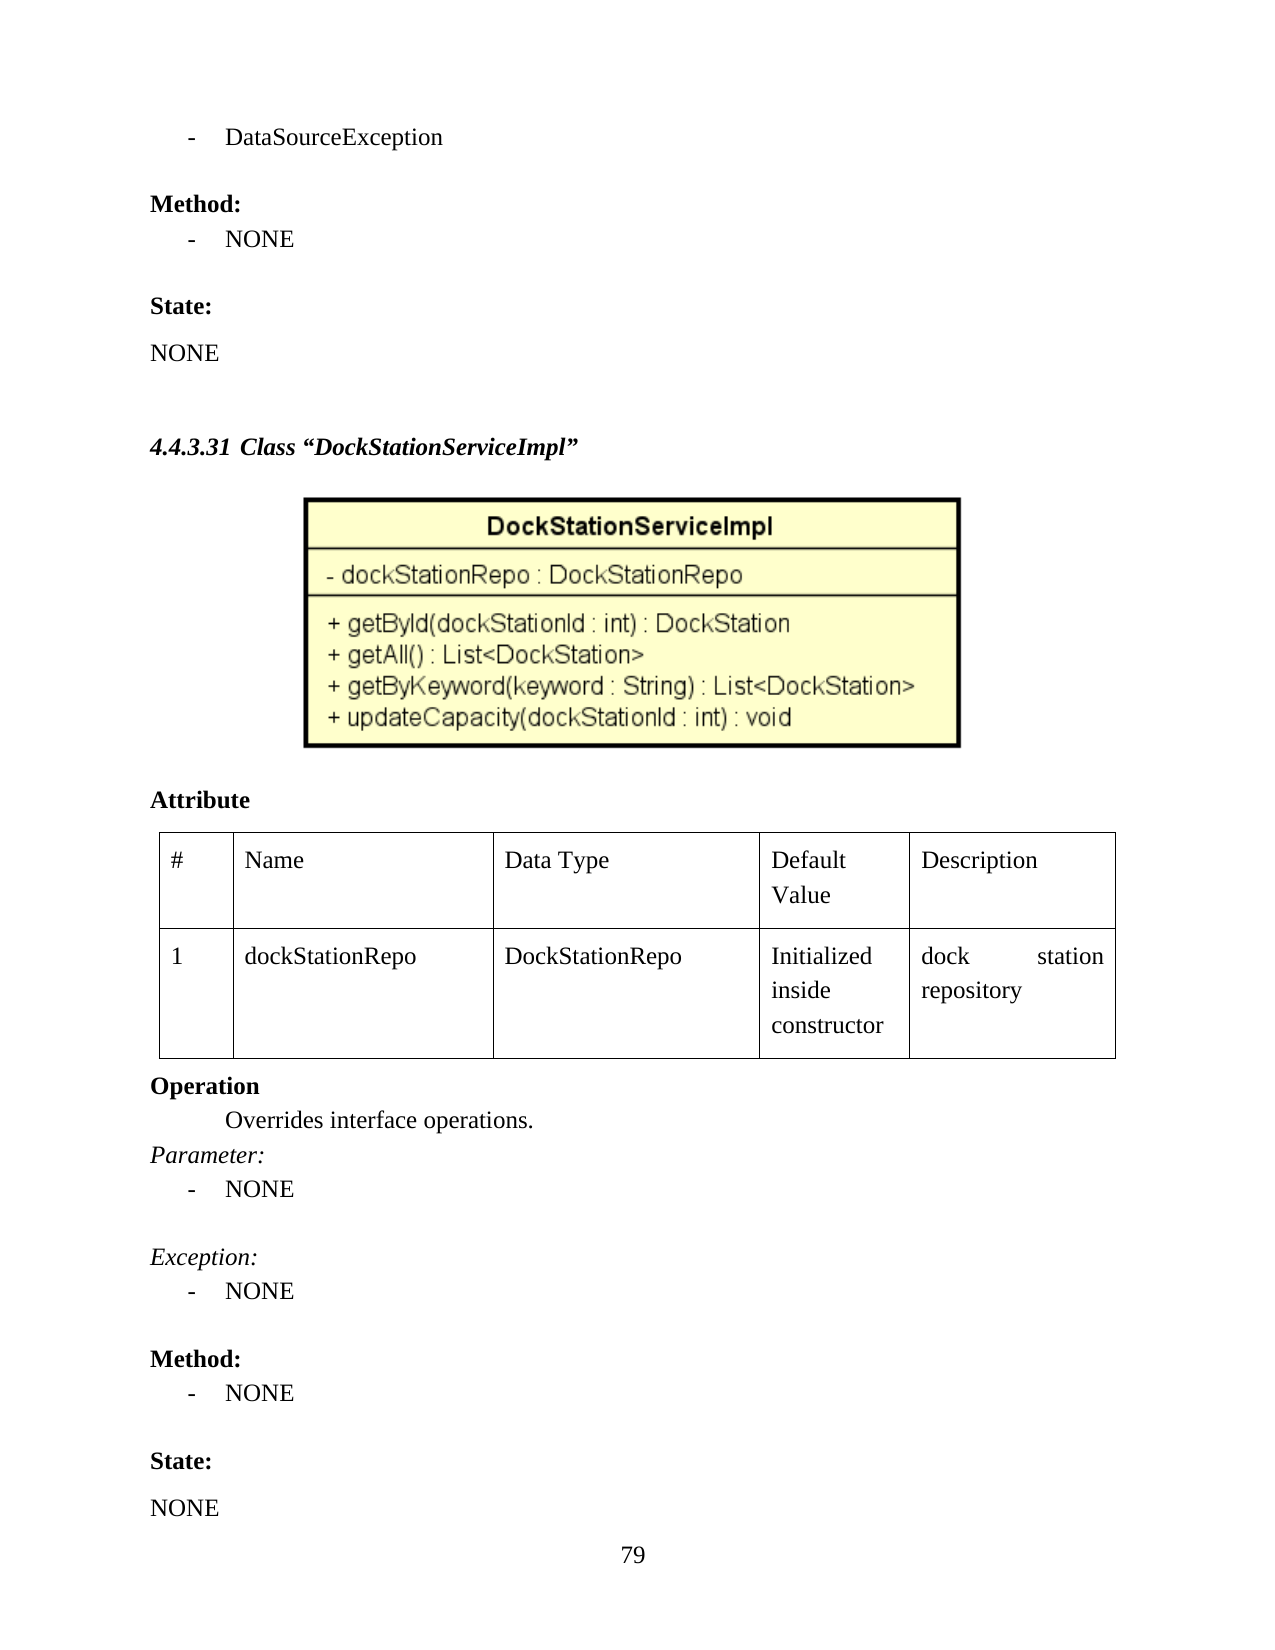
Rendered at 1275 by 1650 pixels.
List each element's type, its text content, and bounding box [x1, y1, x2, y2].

list NONE [187, 1378, 1116, 1407]
list Method: [150, 1344, 1116, 1373]
list Method: [150, 189, 1116, 218]
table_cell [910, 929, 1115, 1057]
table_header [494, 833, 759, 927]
list Overrides interface operations. [225, 1105, 1116, 1134]
list State: [150, 291, 1116, 320]
list NONE [187, 224, 1116, 253]
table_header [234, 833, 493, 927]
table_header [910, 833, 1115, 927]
list NONE [187, 1276, 1116, 1305]
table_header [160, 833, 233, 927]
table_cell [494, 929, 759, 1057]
text NONE [150, 338, 1116, 367]
list Exception: [150, 1242, 1116, 1271]
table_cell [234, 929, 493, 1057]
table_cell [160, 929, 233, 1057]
picture [286, 479, 980, 767]
list Parameter: [150, 1140, 1116, 1169]
list State: [150, 1446, 1116, 1474]
list DataSourceException [187, 122, 1116, 151]
list NONE [187, 1174, 1116, 1203]
list Operation [150, 1071, 1116, 1100]
list Attribute [150, 785, 1116, 814]
subtitle Class “DockStationServiceImpl” [150, 432, 1116, 461]
text NONE [150, 1493, 1116, 1522]
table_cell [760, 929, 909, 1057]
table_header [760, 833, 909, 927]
